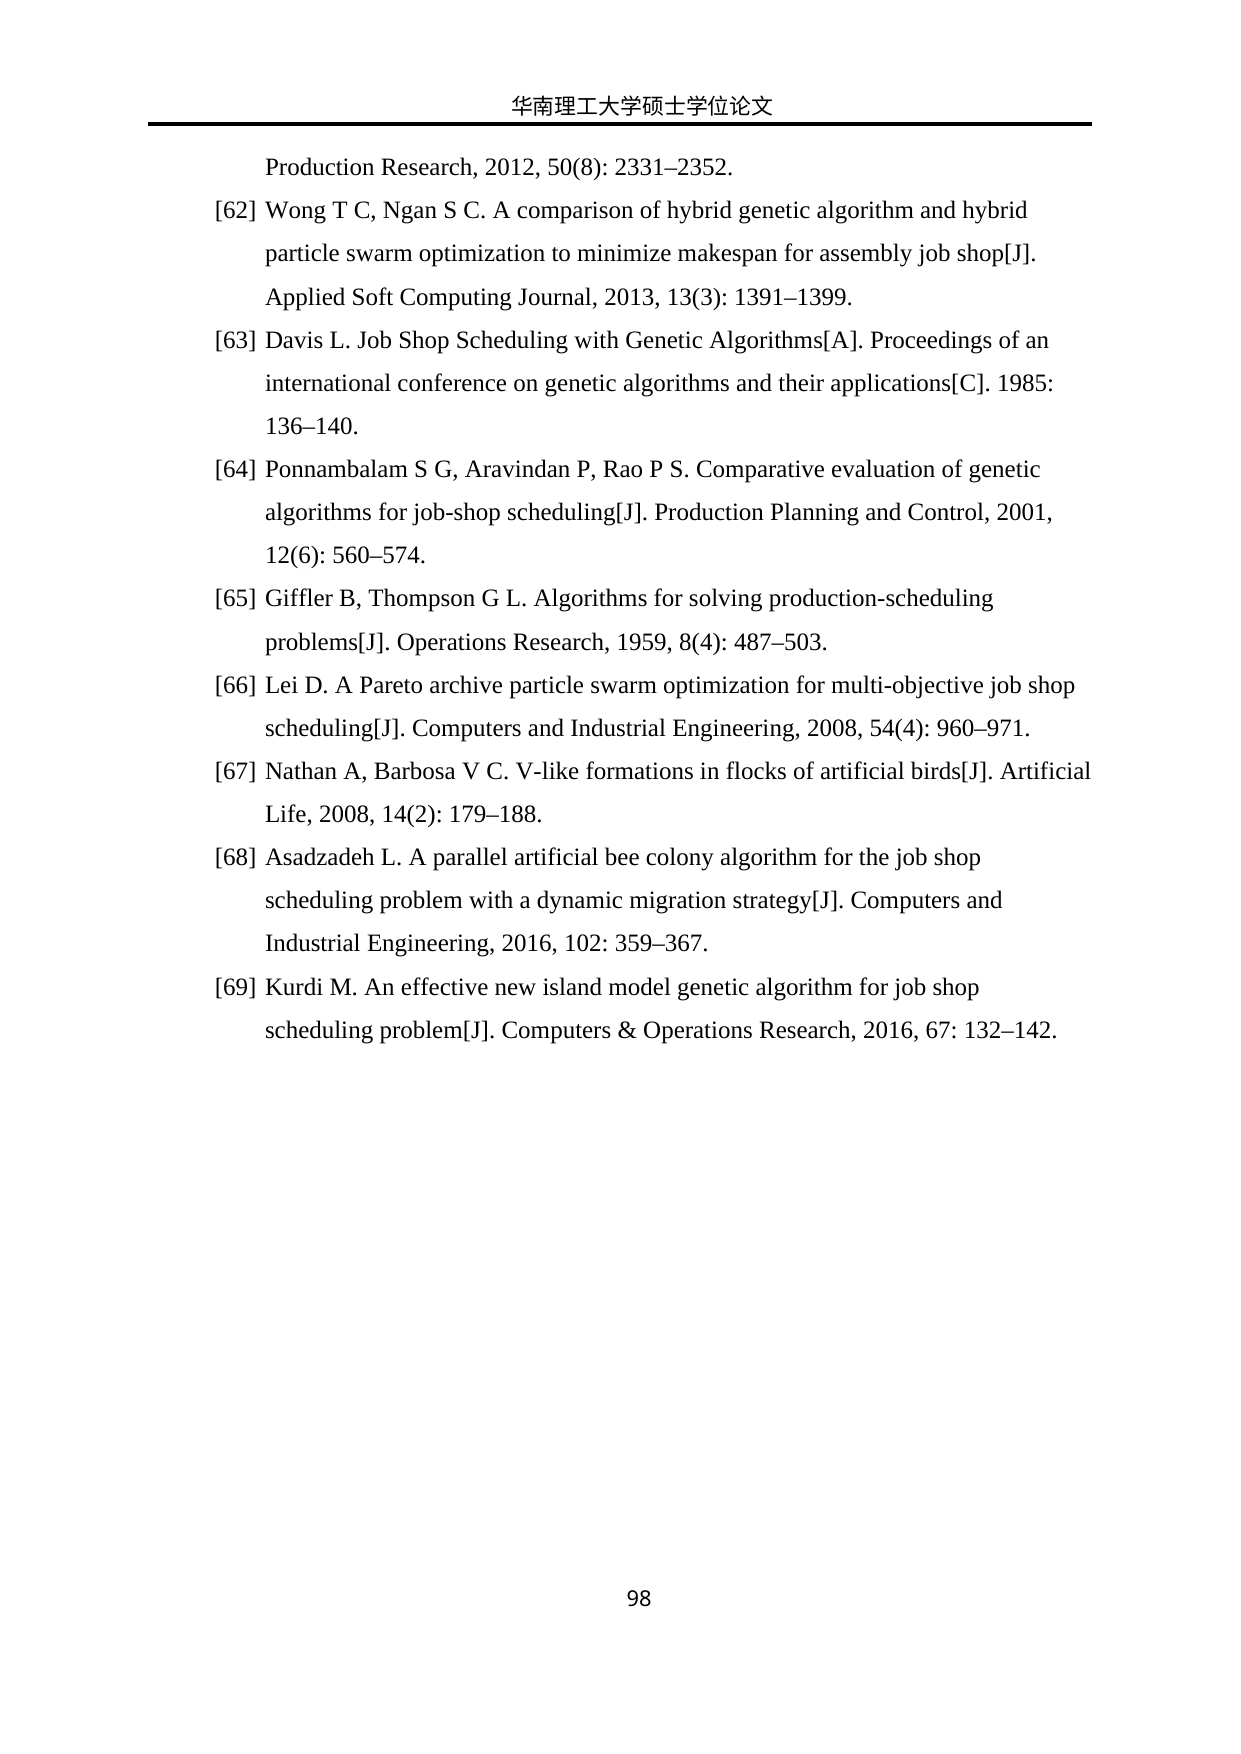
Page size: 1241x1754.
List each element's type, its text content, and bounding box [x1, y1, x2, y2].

text [62] Wong T C, Ngan S C. A comparison of hybrid genetic algorithm and hybrid particle swarm optimization to minimize makespan for assembly job shop[J]. Applied Soft Computing Journal, 2013, 13(3): 1391–1399. [214, 195, 1092, 310]
text [64] Ponnambalam S G, Aravindan P, Rao P S. Comparative evaluation of genetic algorithms for job-shop scheduling[J]. Production Planning and Control, 2001, 12(6): 560–574. [214, 454, 1092, 569]
text [67] Nathan A, Barbosa V C. V-like formations in flocks of artificial birds[J]. Artificial Life, 2008, 14(2): 179–188. [214, 756, 1092, 828]
text [66] Lei D. A Pareto archive particle swarm optimization for multi-objective job shop scheduling[J]. Computers and Industrial Engineering, 2008, 54(4): 960–971. [214, 670, 1092, 742]
text [63] Davis L. Job Shop Scheduling with Genetic Algorithms[A]. Proceedings of an international conference on genetic algorithms and their applications[C]. 1985: 136–140. [214, 325, 1092, 440]
text [69] Kurdi M. An effective new island model genetic algorithm for job shop scheduling problem[J]. Computers & Operations Research, 2016, 67: 132–142. [214, 972, 1092, 1043]
text [65] Giffler B, Thompson G L. Algorithms for solving production-scheduling problems[J]. Operations Research, 1959, 8(4): 487–503. [214, 583, 1092, 655]
text [68] Asadzadeh L. A parallel artificial bee colony algorithm for the job shop scheduling problem with a dynamic migration strategy[J]. Computers and Industrial Engineering, 2016, 102: 359–367. [214, 842, 1092, 957]
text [214, 152, 1092, 181]
